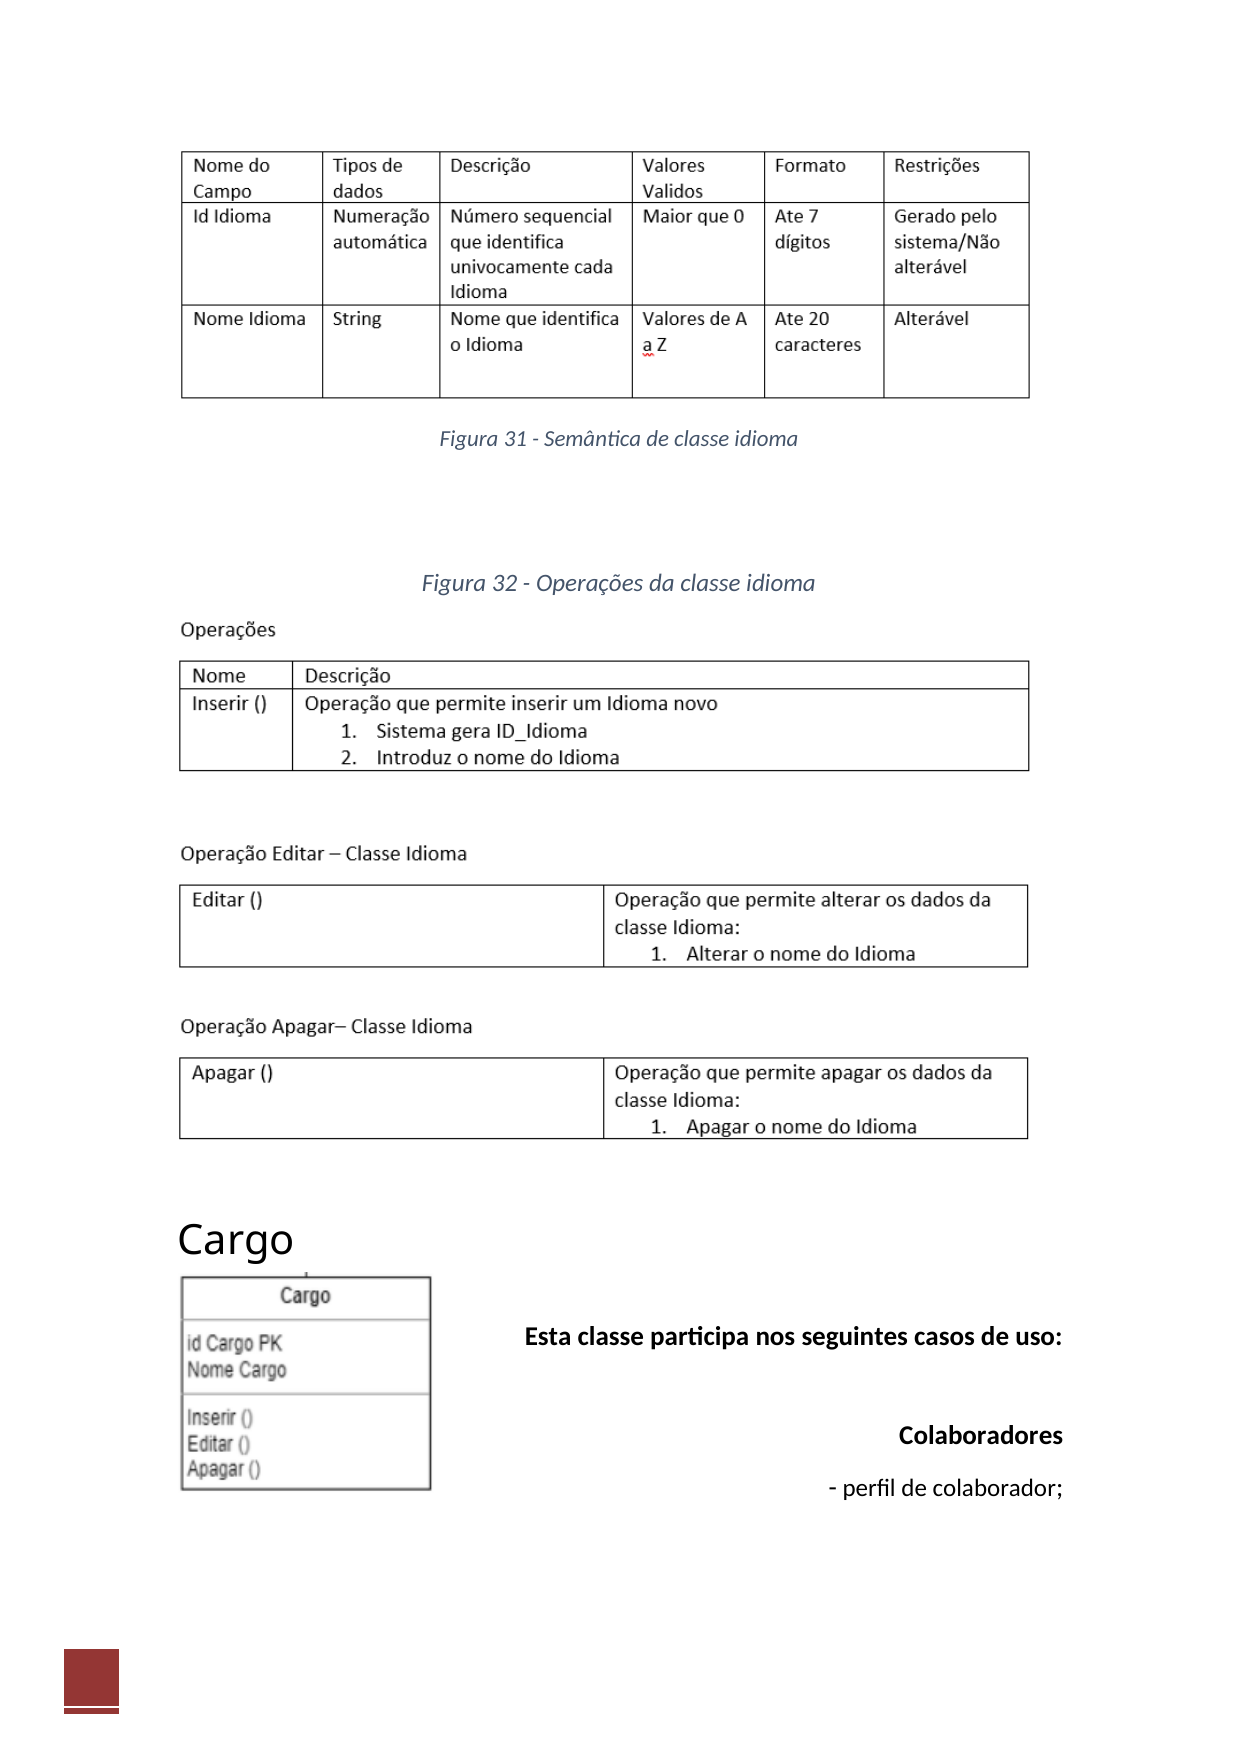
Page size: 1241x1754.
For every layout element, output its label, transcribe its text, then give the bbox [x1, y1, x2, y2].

picture [177, 618, 1034, 777]
picture [177, 147, 1034, 406]
text Colaboradores [441, 1418, 1063, 1451]
text Figura 32 - Operações da classe idioma [177, 567, 1063, 597]
text - perfil de colaborador; [177, 1470, 1063, 1503]
subtitle Cargo [177, 1210, 1063, 1267]
picture [177, 842, 1034, 1145]
text Esta classe participa nos seguintes casos de uso: [441, 1319, 1063, 1352]
text Figura 31 - Semântica de classe idioma [177, 424, 1063, 452]
picture [176, 1272, 441, 1502]
